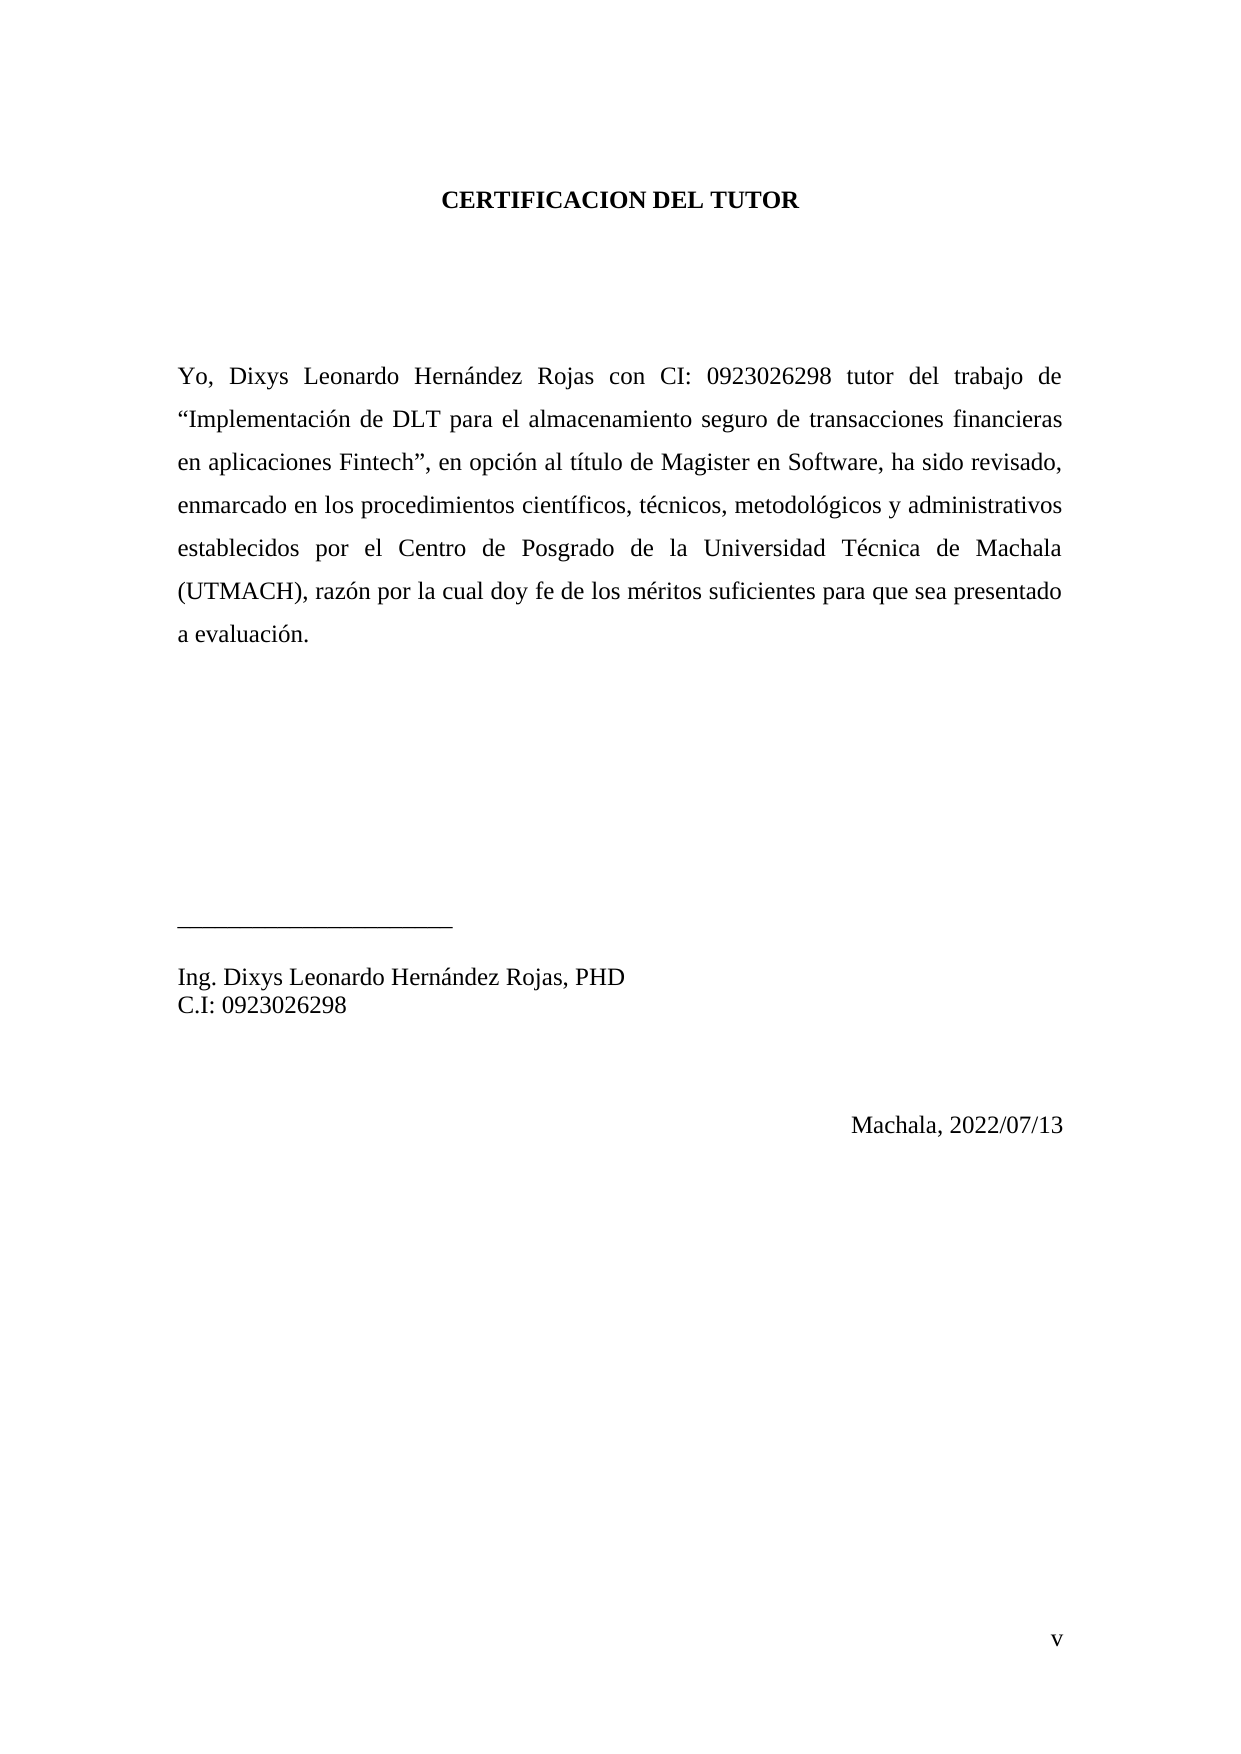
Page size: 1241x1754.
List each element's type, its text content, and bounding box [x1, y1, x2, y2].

text Yo, Dixys Leonardo Hernández Rojas con CI: 0923026298 tutor del trabajo de “Implementación de DLT para el almacenamiento seguro de transacciones financieras en aplicaciones Fintech”, en opción al título de Magister en Software, ha sido revisado, enmarcado en los procedimientos científicos, técnicos, metodológicos y administrativos establecidos por el Centro de Posgrado de la Universidad Técnica de Machala (UTMACH), razón por la cual doy fe de los méritos suficientes para que sea presentado a evaluación. [177, 361, 1063, 648]
text Ing. Dixys Leonardo Hernández Rojas, PHD [177, 962, 1063, 990]
text C.I: 0923026298 [177, 990, 1063, 1019]
text CERTIFICACION DEL TUTOR [177, 185, 1063, 214]
text Machala, 2022/07/13 [177, 1110, 1063, 1139]
text ______________________ [177, 902, 1063, 931]
